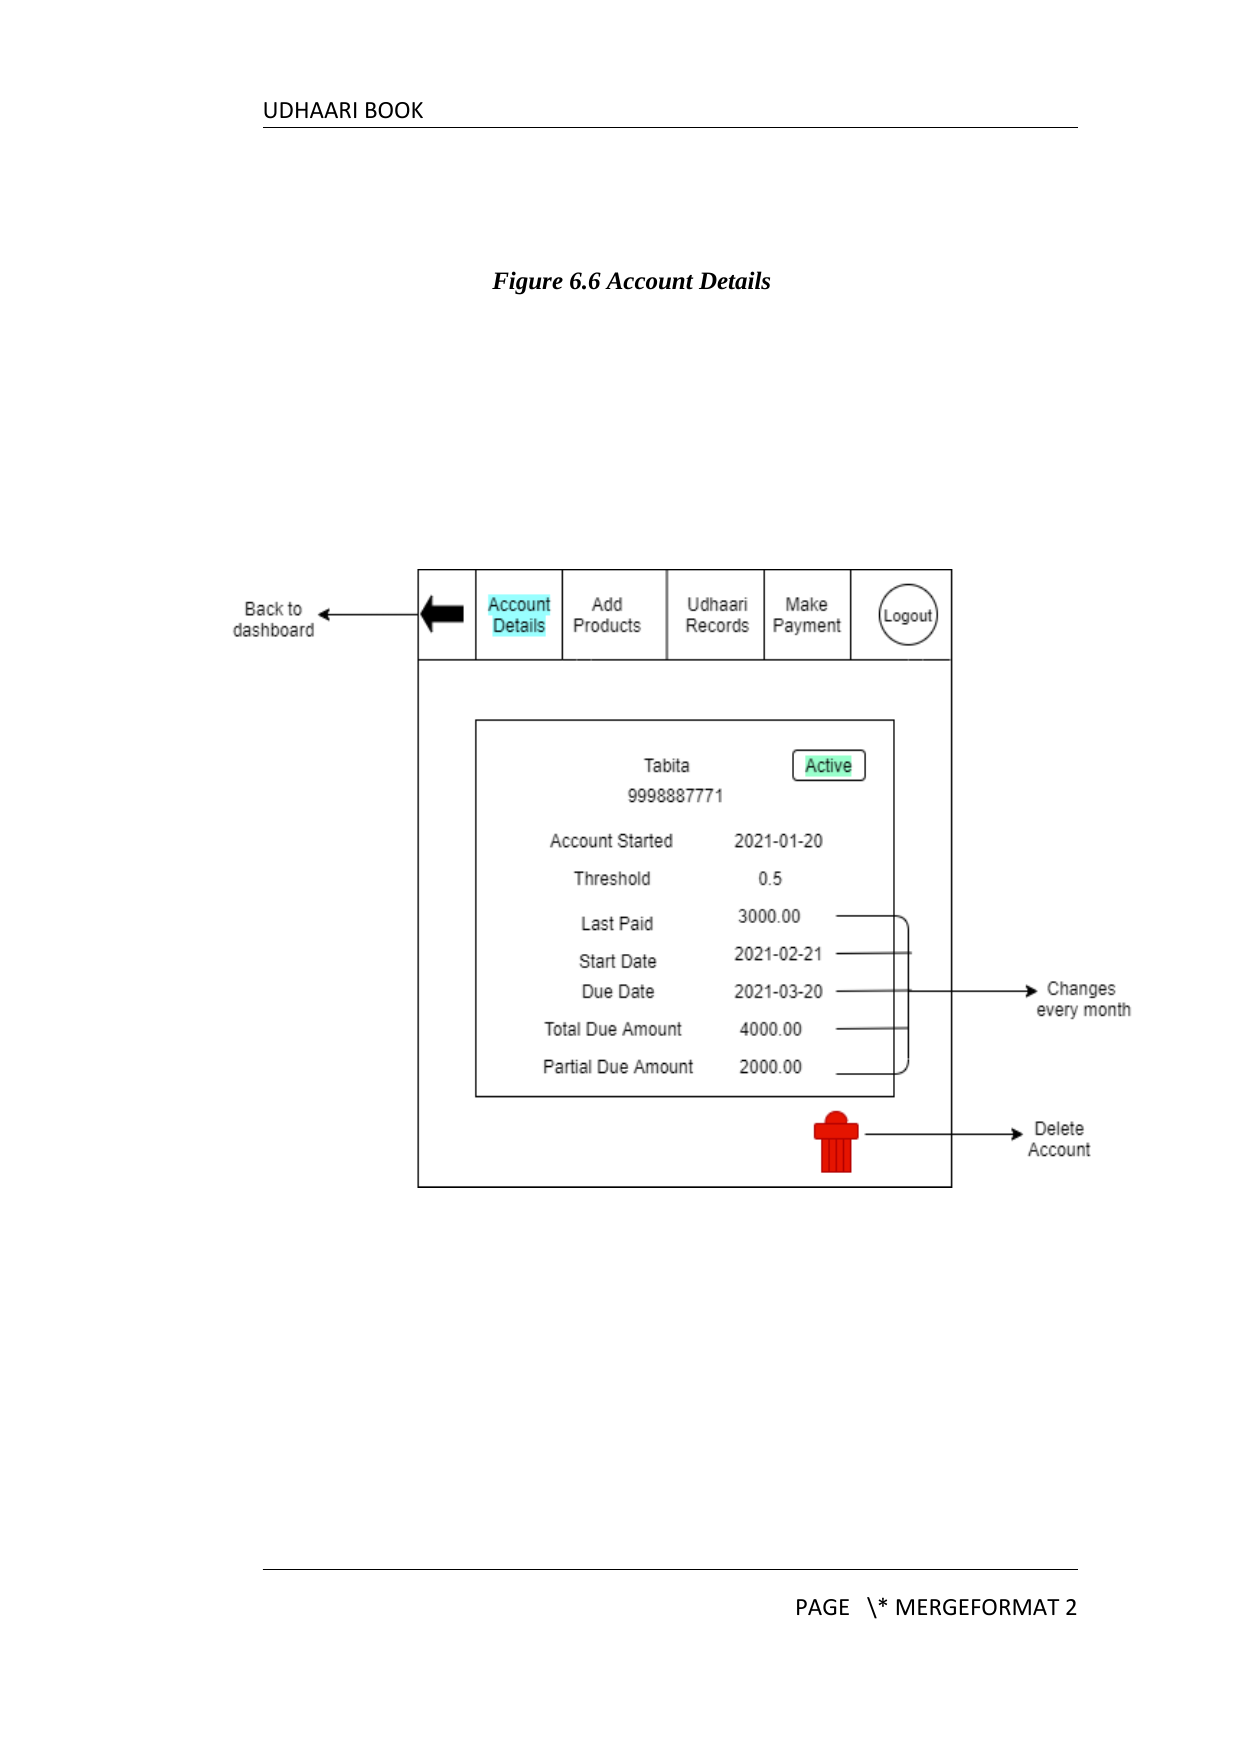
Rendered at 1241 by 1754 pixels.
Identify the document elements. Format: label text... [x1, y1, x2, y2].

picture [187, 569, 1140, 1188]
text Figure 6.6 Account Details [187, 266, 1078, 295]
